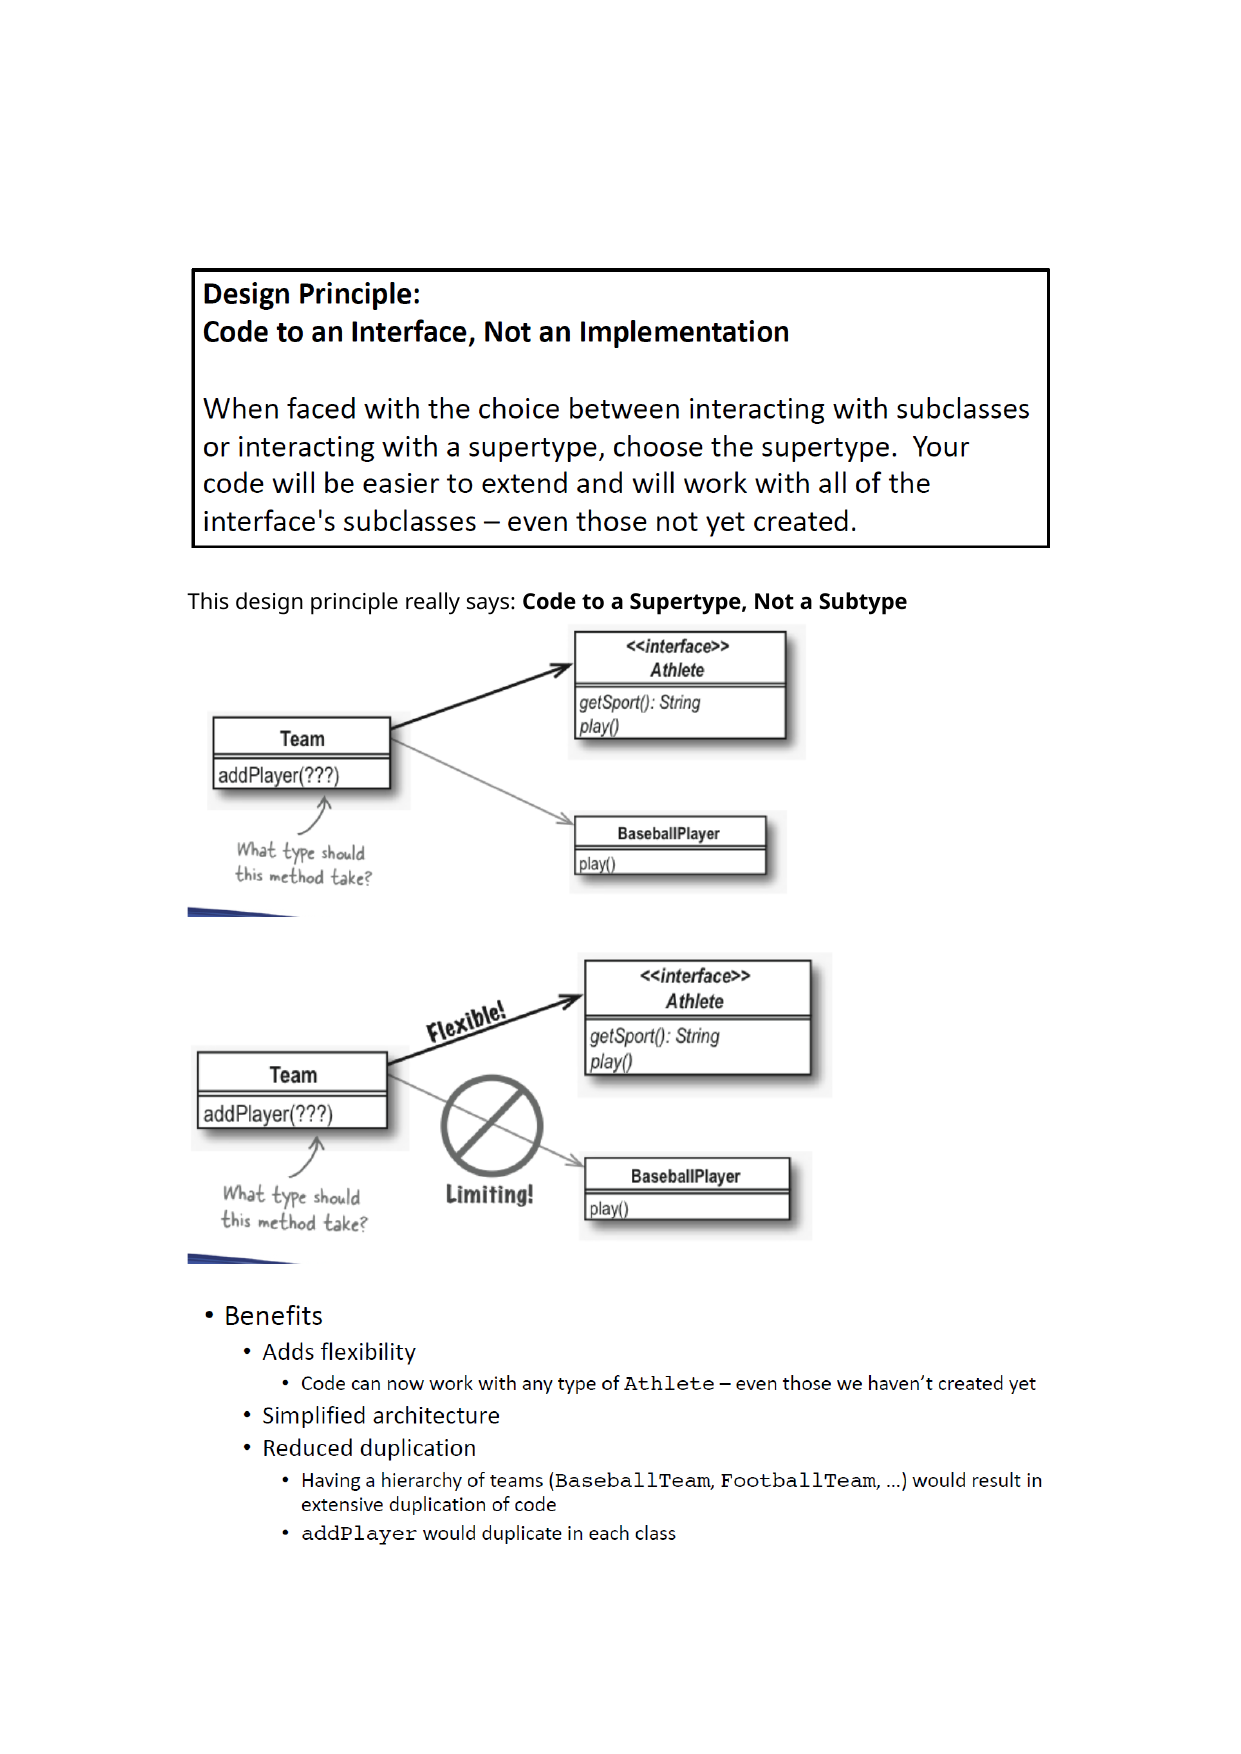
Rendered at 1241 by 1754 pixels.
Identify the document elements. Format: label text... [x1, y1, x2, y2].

text This design principle really says: Code to a Supertype, Not a Subtype [187, 584, 1053, 617]
